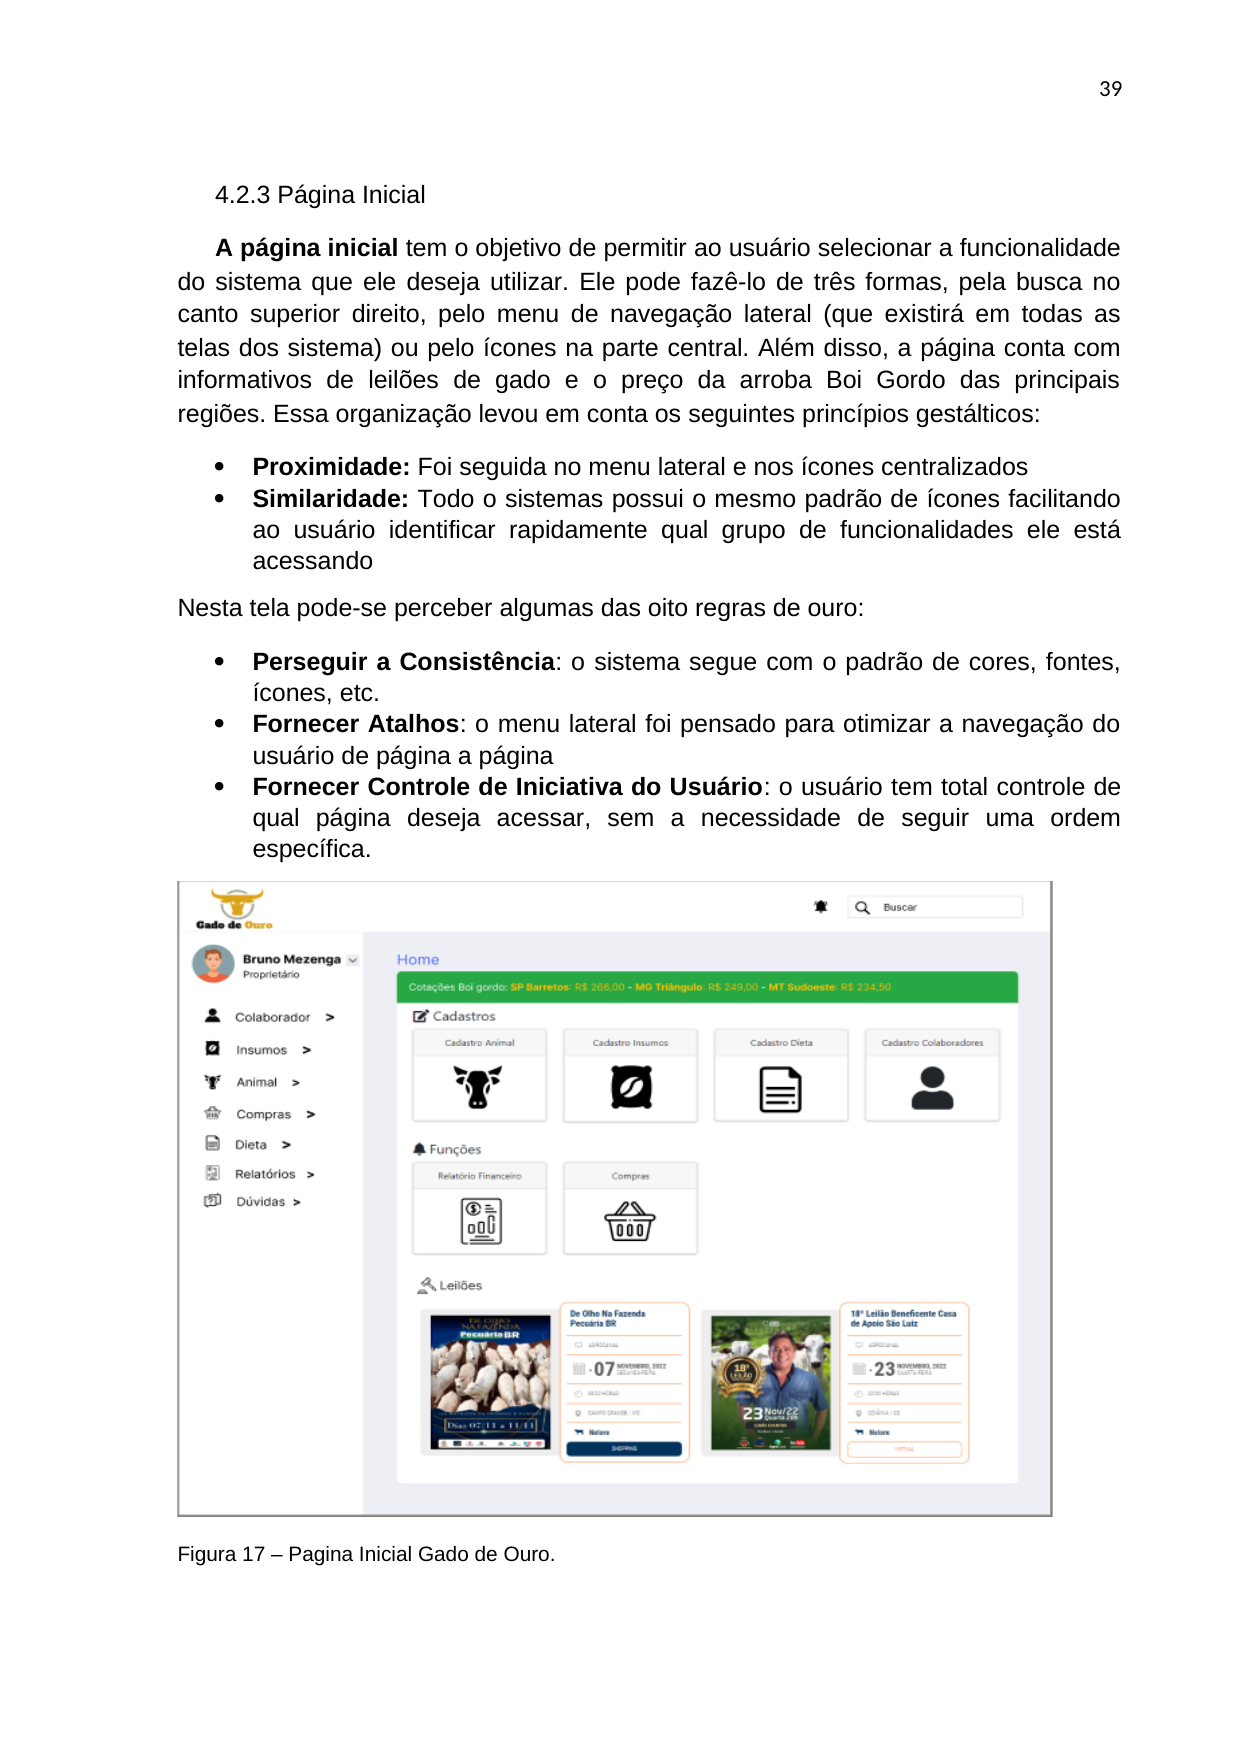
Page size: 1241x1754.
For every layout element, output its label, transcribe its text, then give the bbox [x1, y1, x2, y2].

picture [177, 881, 1053, 1517]
text 4.2.3 Página Inicial [177, 179, 1122, 208]
list Fornecer Controle de Iniciativa do Usuário: o usuário tem total controle de qual página deseja acessar, sem a necessidade de seguir uma ordem específica. [215, 772, 1122, 863]
text Figura 17 – Pagina Inicial Gado de Ouro. [177, 1542, 1122, 1566]
list Similaridade: Todo o sistemas possui o mesmo padrão de ícones facilitando ao usuário identificar rapidamente qual grupo de funcionalidades ele está acessando [215, 483, 1122, 574]
list Proximidade: Foi seguida no menu lateral e nos ícones centralizados [215, 452, 1122, 481]
text Nesta tela pode-se perceber algumas das oito regras de ouro: [177, 593, 1122, 622]
text A página inicial tem o objetivo de permitir ao usuário selecionar a funcionalidade do sistema que ele deseja utilizar. Ele pode fazê-lo de três formas, pela busca no canto superior direito, pelo menu de navegação lateral (que existirá em todas as telas dos sistema) ou pelo ícones na parte central. Além disso, a página conta com informativos de leilões de gado e o preço da arroba Boi Gordo das principais regiões. Essa organização levou em conta os seguintes princípios gestálticos: [177, 233, 1122, 427]
list Perseguir a Consistência: o sistema segue com o padrão de cores, fontes, ícones, etc. [215, 647, 1122, 707]
list Fornecer Atalhos: o menu lateral foi pensado para otimizar a navegação do usuário de página a página [215, 709, 1122, 769]
